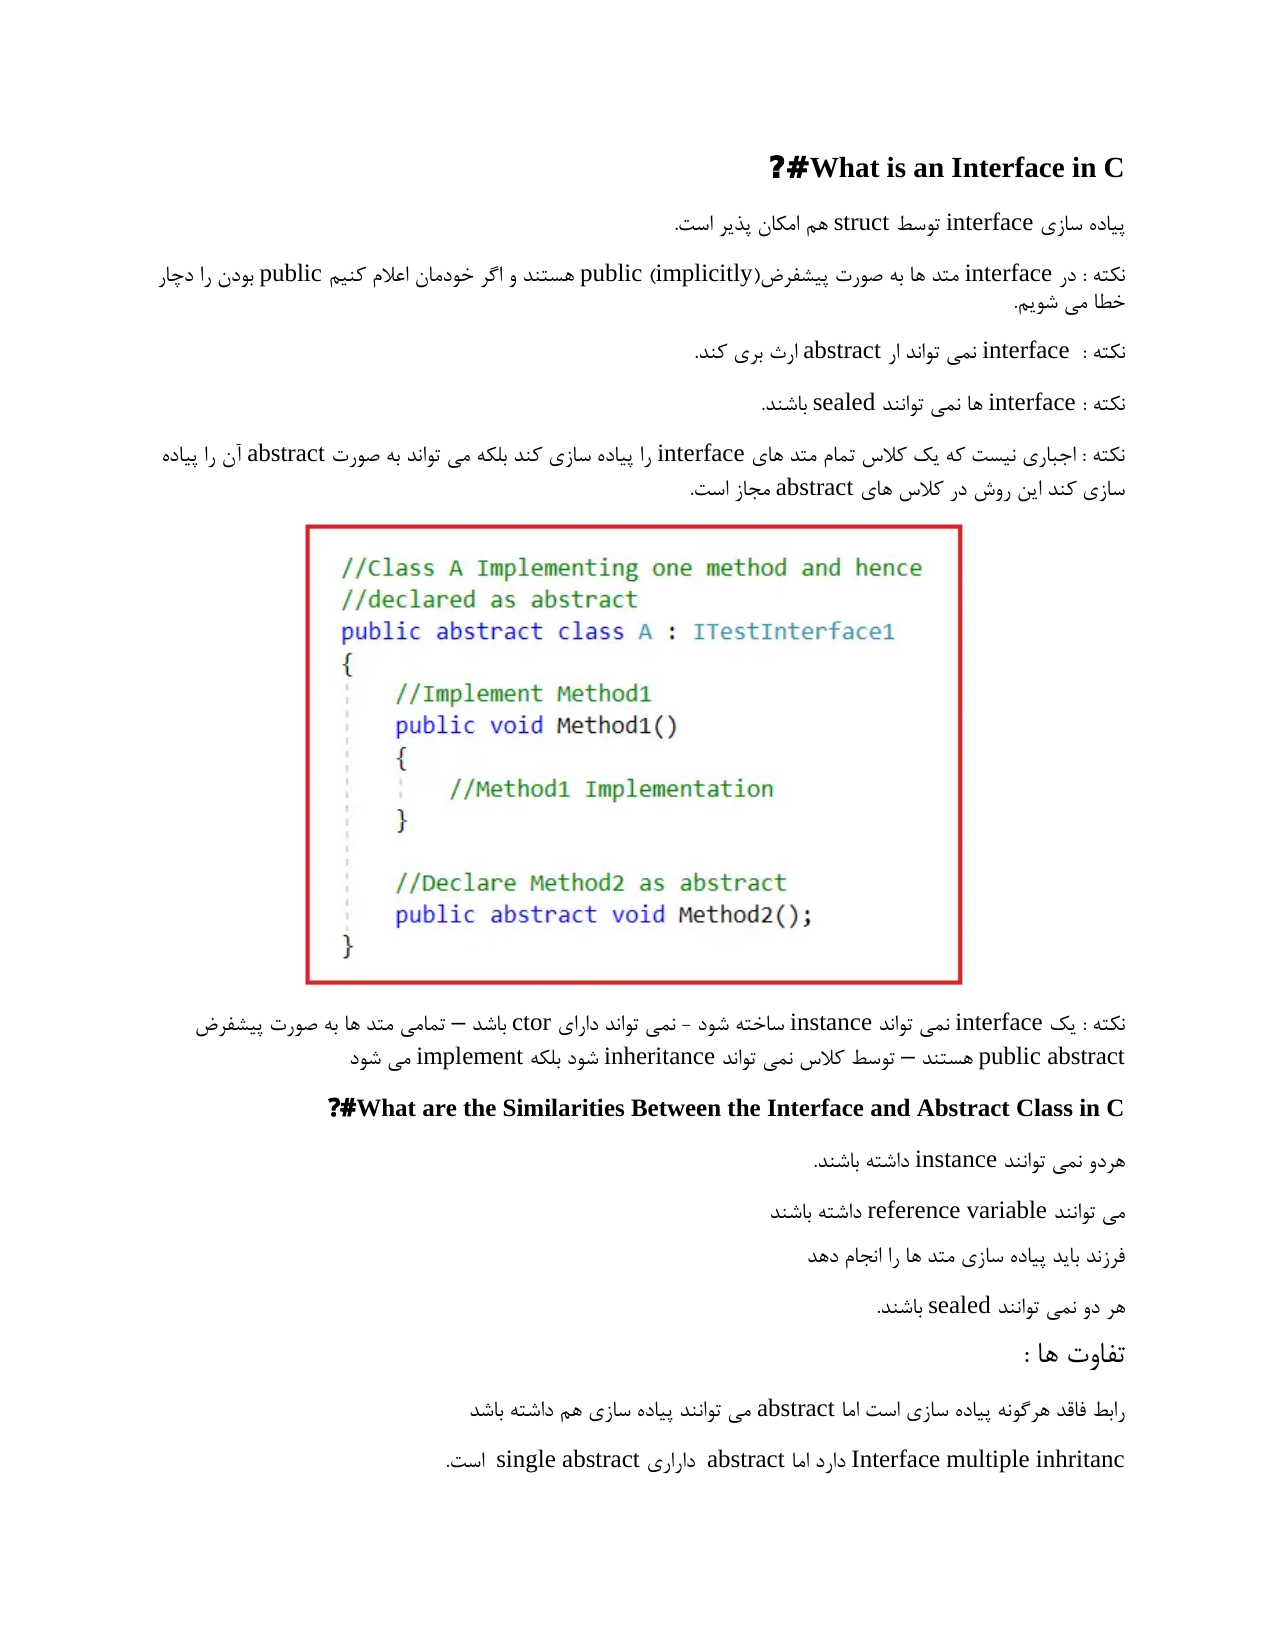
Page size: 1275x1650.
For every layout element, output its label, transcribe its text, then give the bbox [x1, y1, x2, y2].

text نکته : interface ها نمی توانند sealed باشند. [150, 387, 1125, 419]
text نکته : یک interface نمی تواند instance ساخته شود - نمی تواند دارای ctor باشد – تمامی متد ها به صورت پیشفرض public abstract هستند – توسط کلاس نمی تواند inheritance شود بلکه implement می شود [150, 1007, 1125, 1073]
text فرزند باید پیاده سازی متد ها را انجام دهد [150, 1246, 1125, 1271]
text هر دو نمی توانند sealed باشند. [150, 1290, 1125, 1322]
text می توانند reference variable داشته باشند [150, 1195, 1125, 1227]
text Interface multiple inhritanc دارد اما abstract داراری single abstract است. [150, 1444, 1125, 1477]
text تفاوت ها : [150, 1341, 1125, 1374]
text رابط فاقد هرگونه پیاده سازی است اما abstract می توانند پیاده سازی هم داشته باشد [150, 1393, 1125, 1425]
text What is an Interface in C#? [150, 150, 1125, 187]
picture [303, 523, 972, 989]
text نکته : در interface متد ها به صورت پیشفرض(implicitly) public هستند و اگر خودمان اعلام کنیم public بودن را دچار خطا می شویم. [150, 258, 1125, 317]
text پیاده سازی interface توسط struct هم امکان پذیر است. [150, 207, 1125, 239]
text هردو نمی توانند instance داشته باشند. [150, 1144, 1125, 1176]
text نکته : اجباری نیست که یک کلاس تمام متد های interface را پیاده سازی کند بلکه می تواند به صورت abstract آن را پیاده سازی کند این روش در کلاس های abstract مجاز است. [150, 438, 1125, 504]
text نکته : interface نمی تواند ار abstract ارث بری کند. [150, 336, 1125, 368]
text What are the Similarities Between the Interface and Abstract Class in C#? [150, 1093, 1125, 1124]
